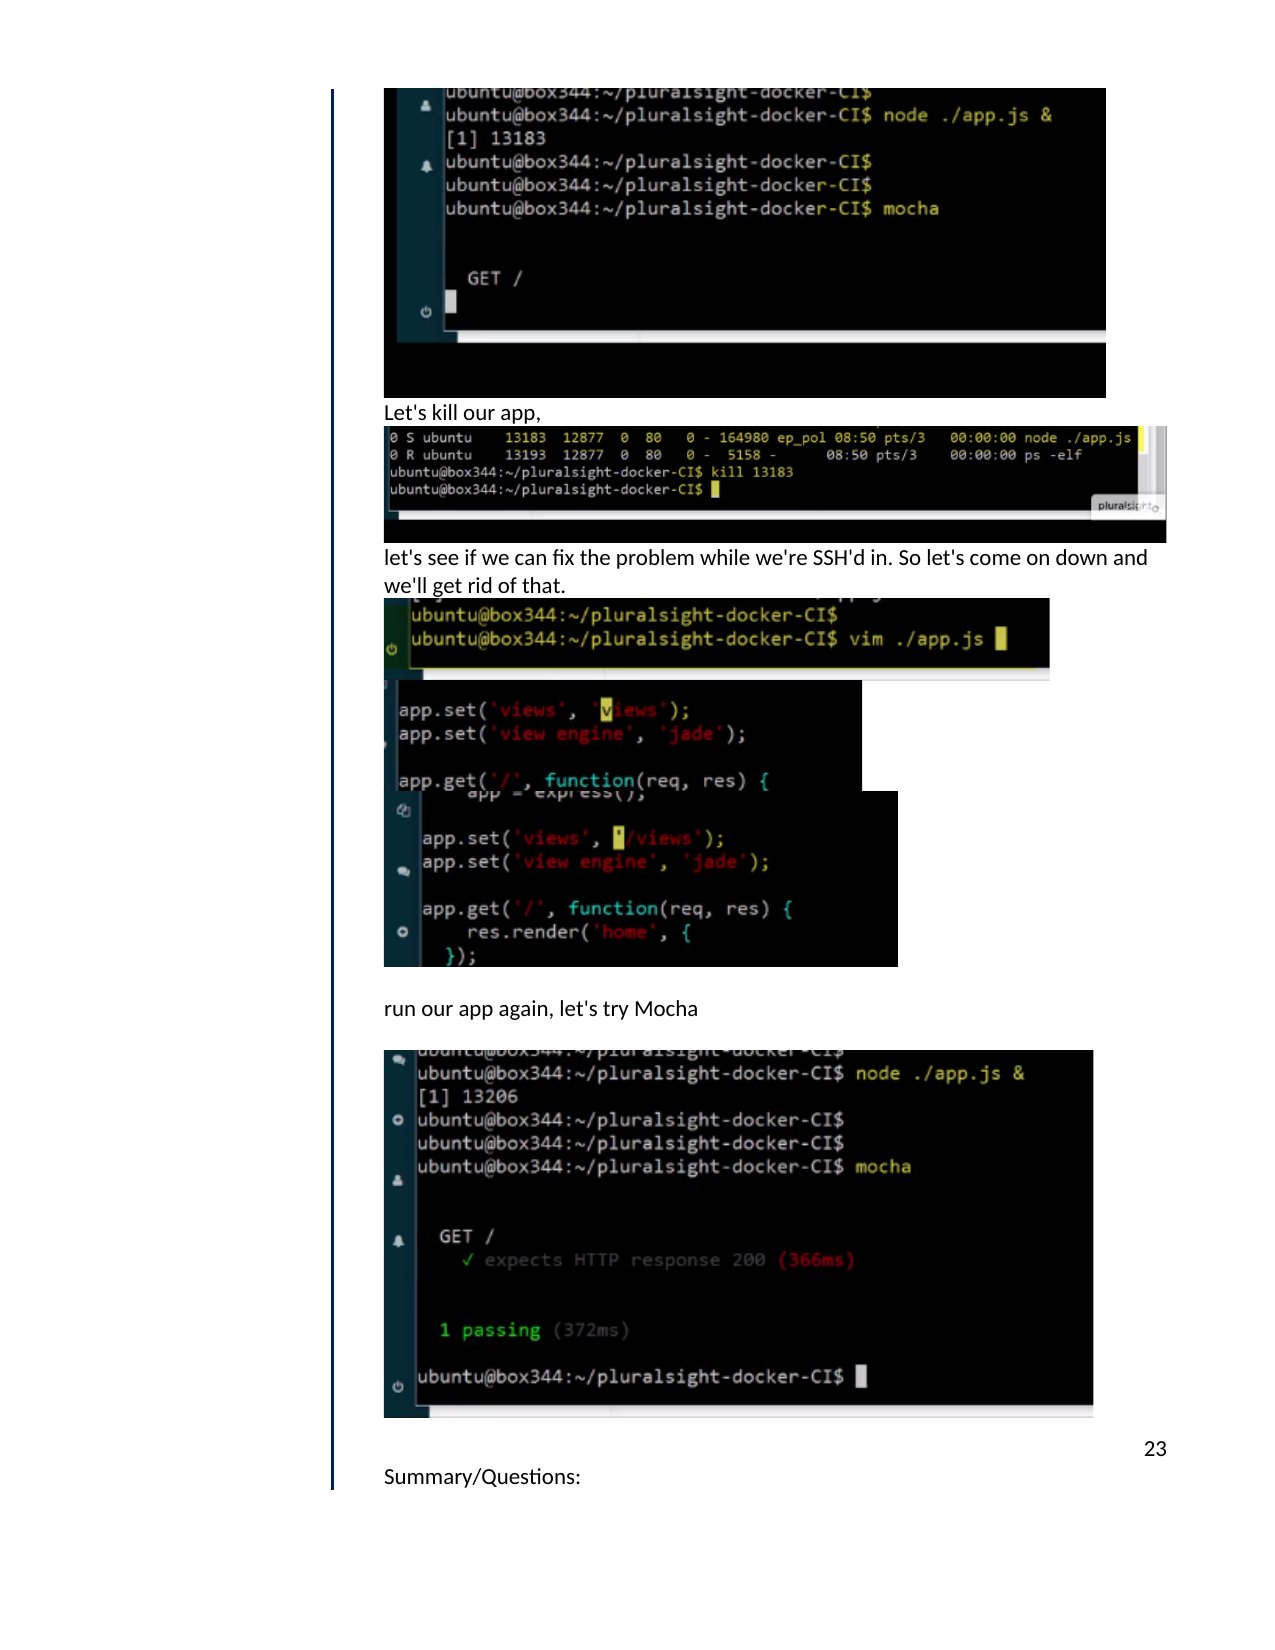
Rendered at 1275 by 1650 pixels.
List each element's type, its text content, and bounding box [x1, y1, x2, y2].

picture [383, 88, 1106, 398]
text let's see if we can fix the problem while we're SSH'd in. So let's come on down and we'll get rid of that. [384, 543, 1167, 599]
picture [383, 426, 1167, 543]
picture [383, 1050, 1094, 1418]
text Let's kill our app, [384, 398, 1167, 426]
picture [383, 598, 1050, 967]
text run our app again, let's try Mocha [384, 994, 1167, 1022]
